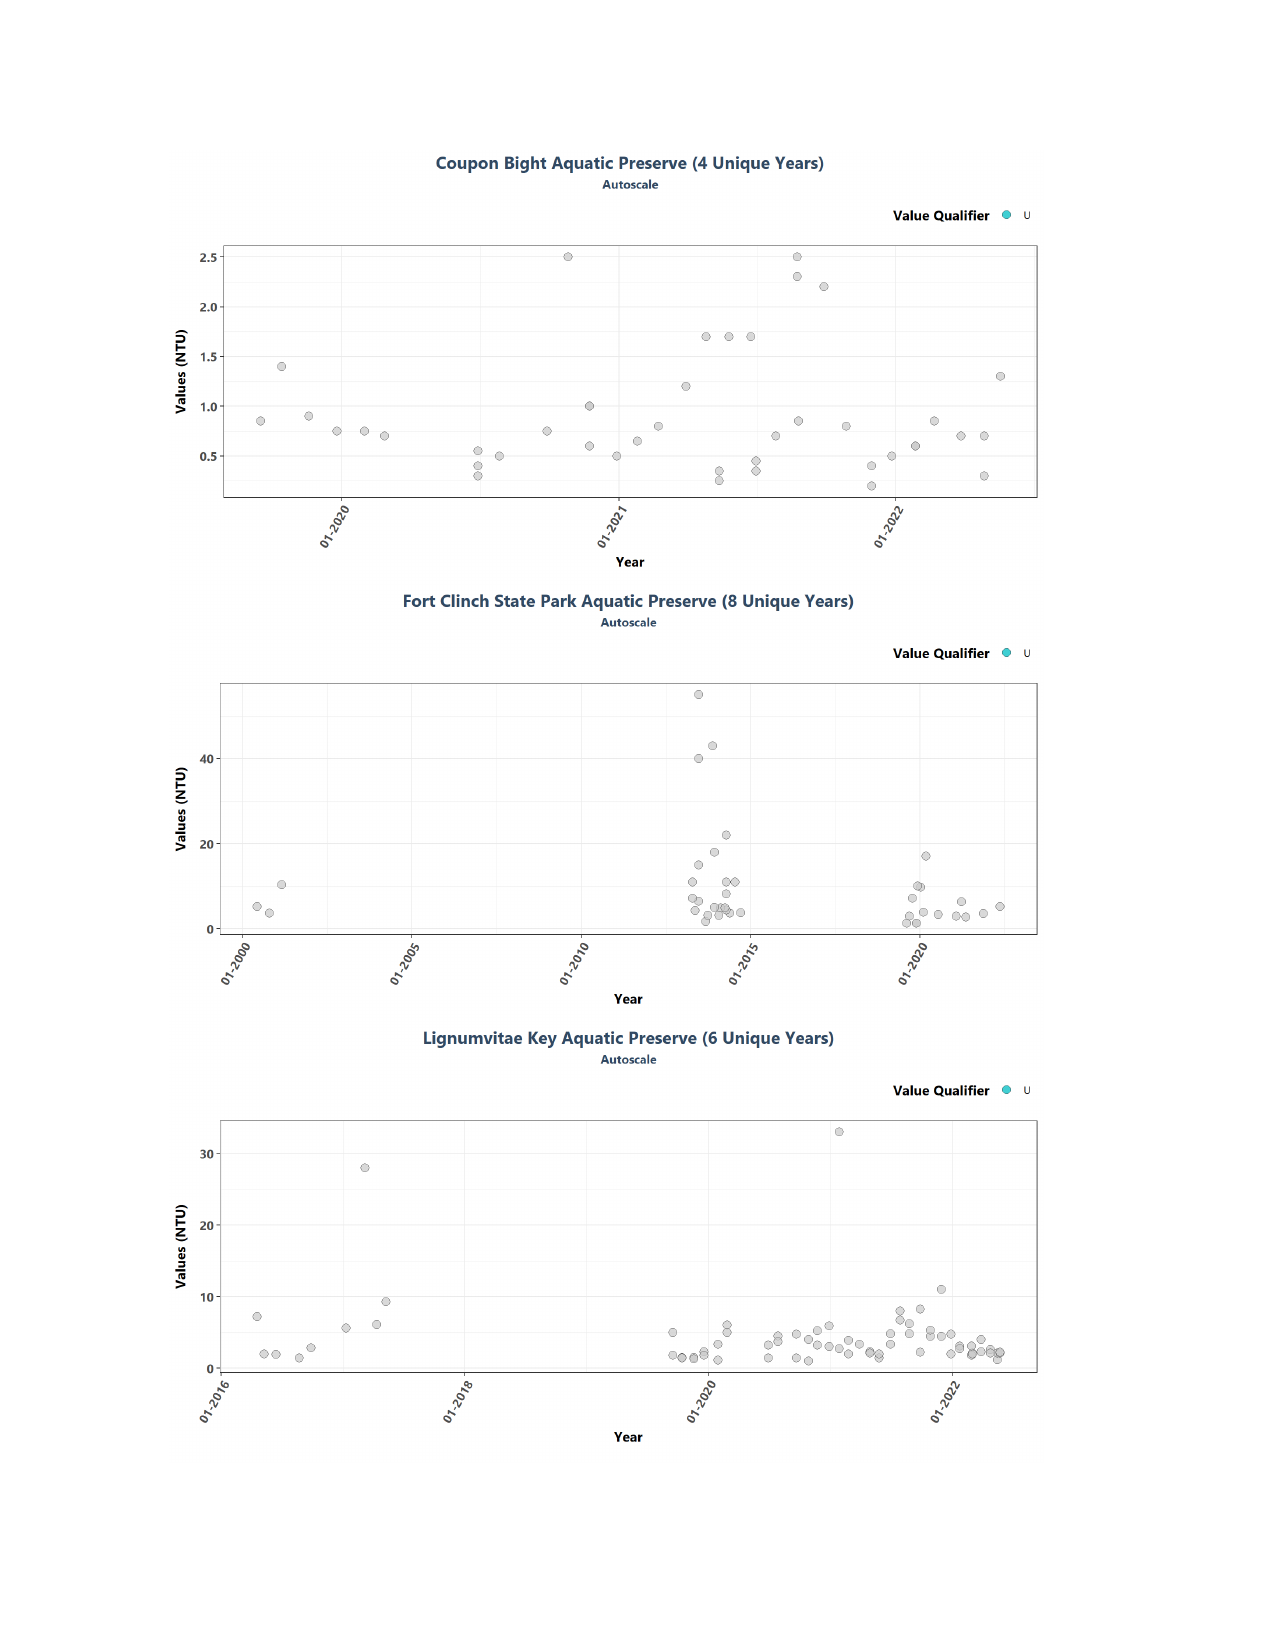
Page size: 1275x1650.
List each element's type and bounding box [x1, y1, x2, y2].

picture [168, 150, 1044, 1463]
